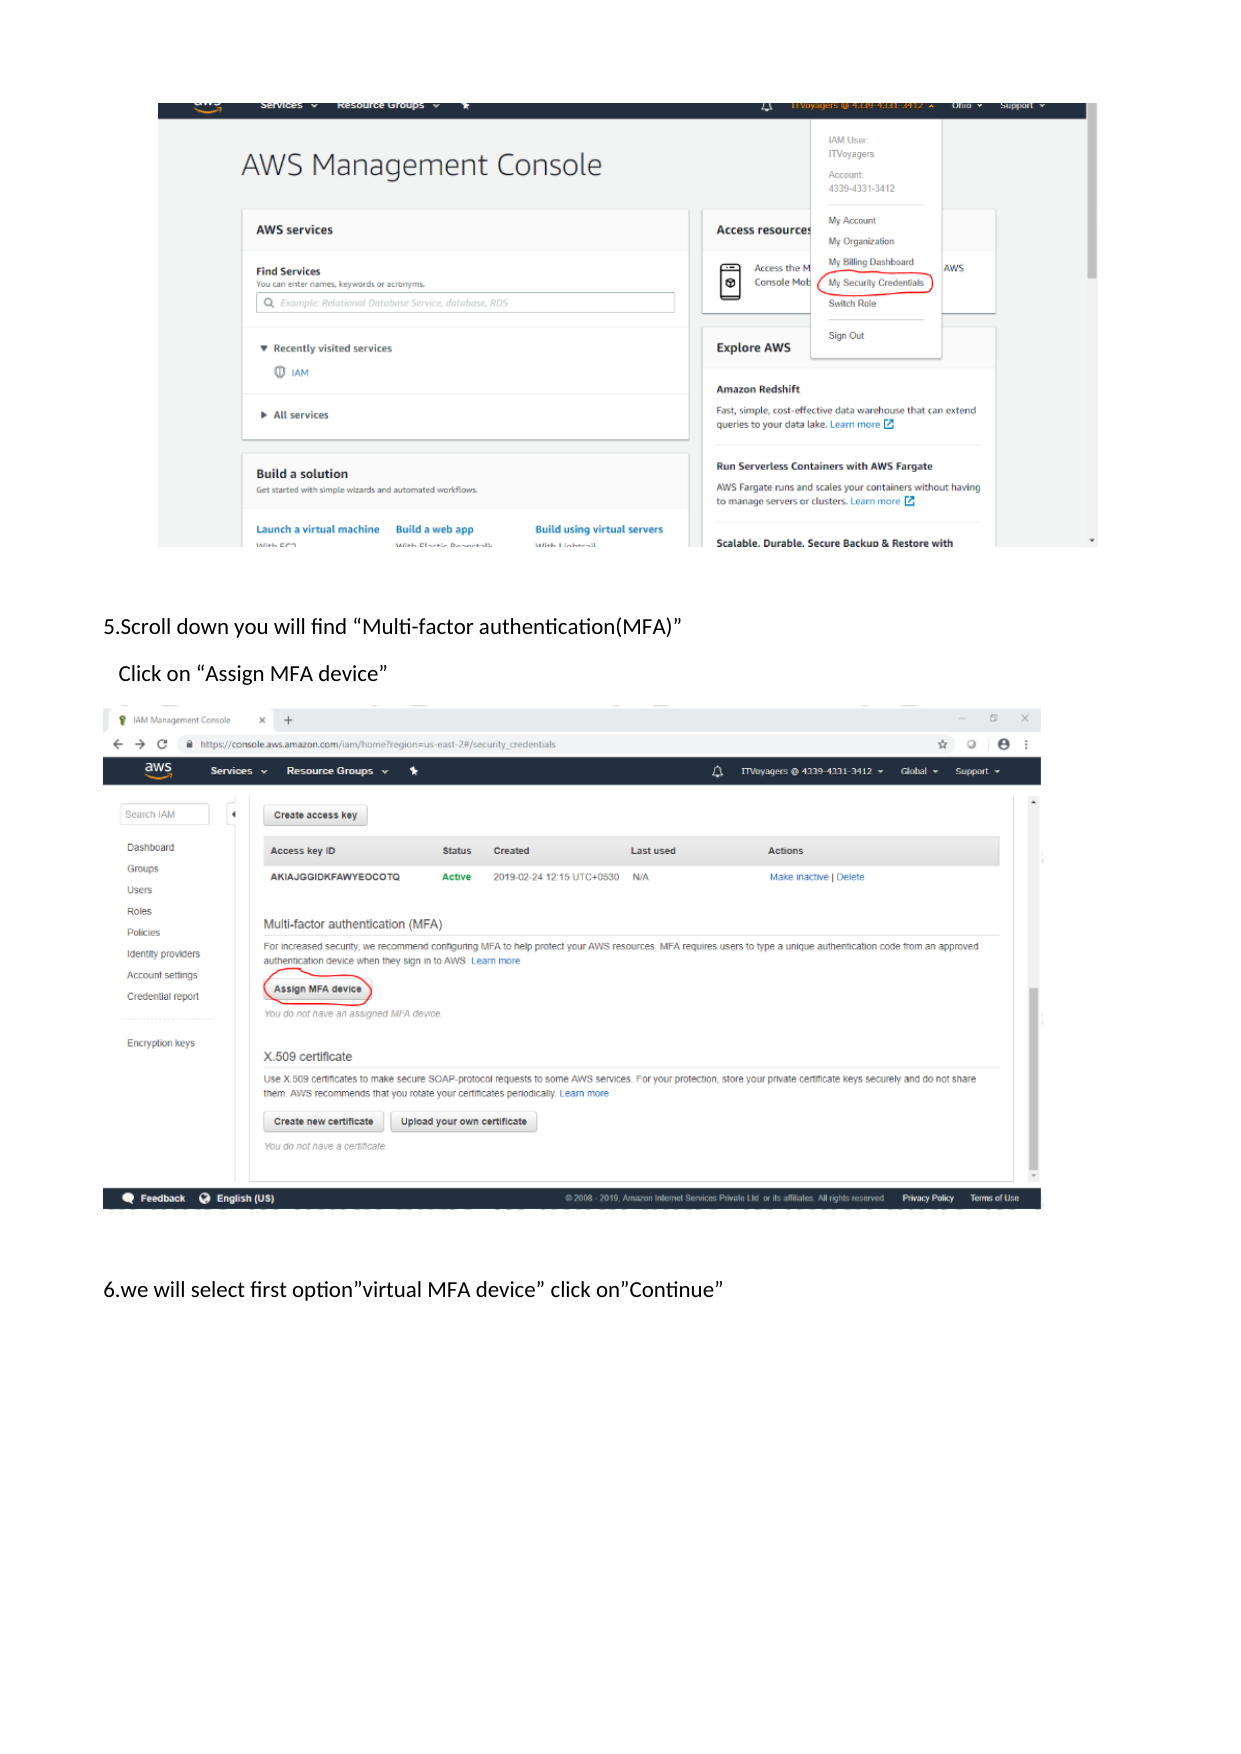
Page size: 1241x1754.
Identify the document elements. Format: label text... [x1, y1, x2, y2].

text 6.we will select first option”virtual MFA device” click on”Continue” [103, 1276, 1153, 1303]
picture [103, 705, 1044, 1210]
picture [158, 103, 1099, 547]
text Click on “Assign MFA device” [103, 659, 1153, 687]
text 5.Scroll down you will find “Multi-factor authentication(MFA)” [103, 612, 1153, 640]
